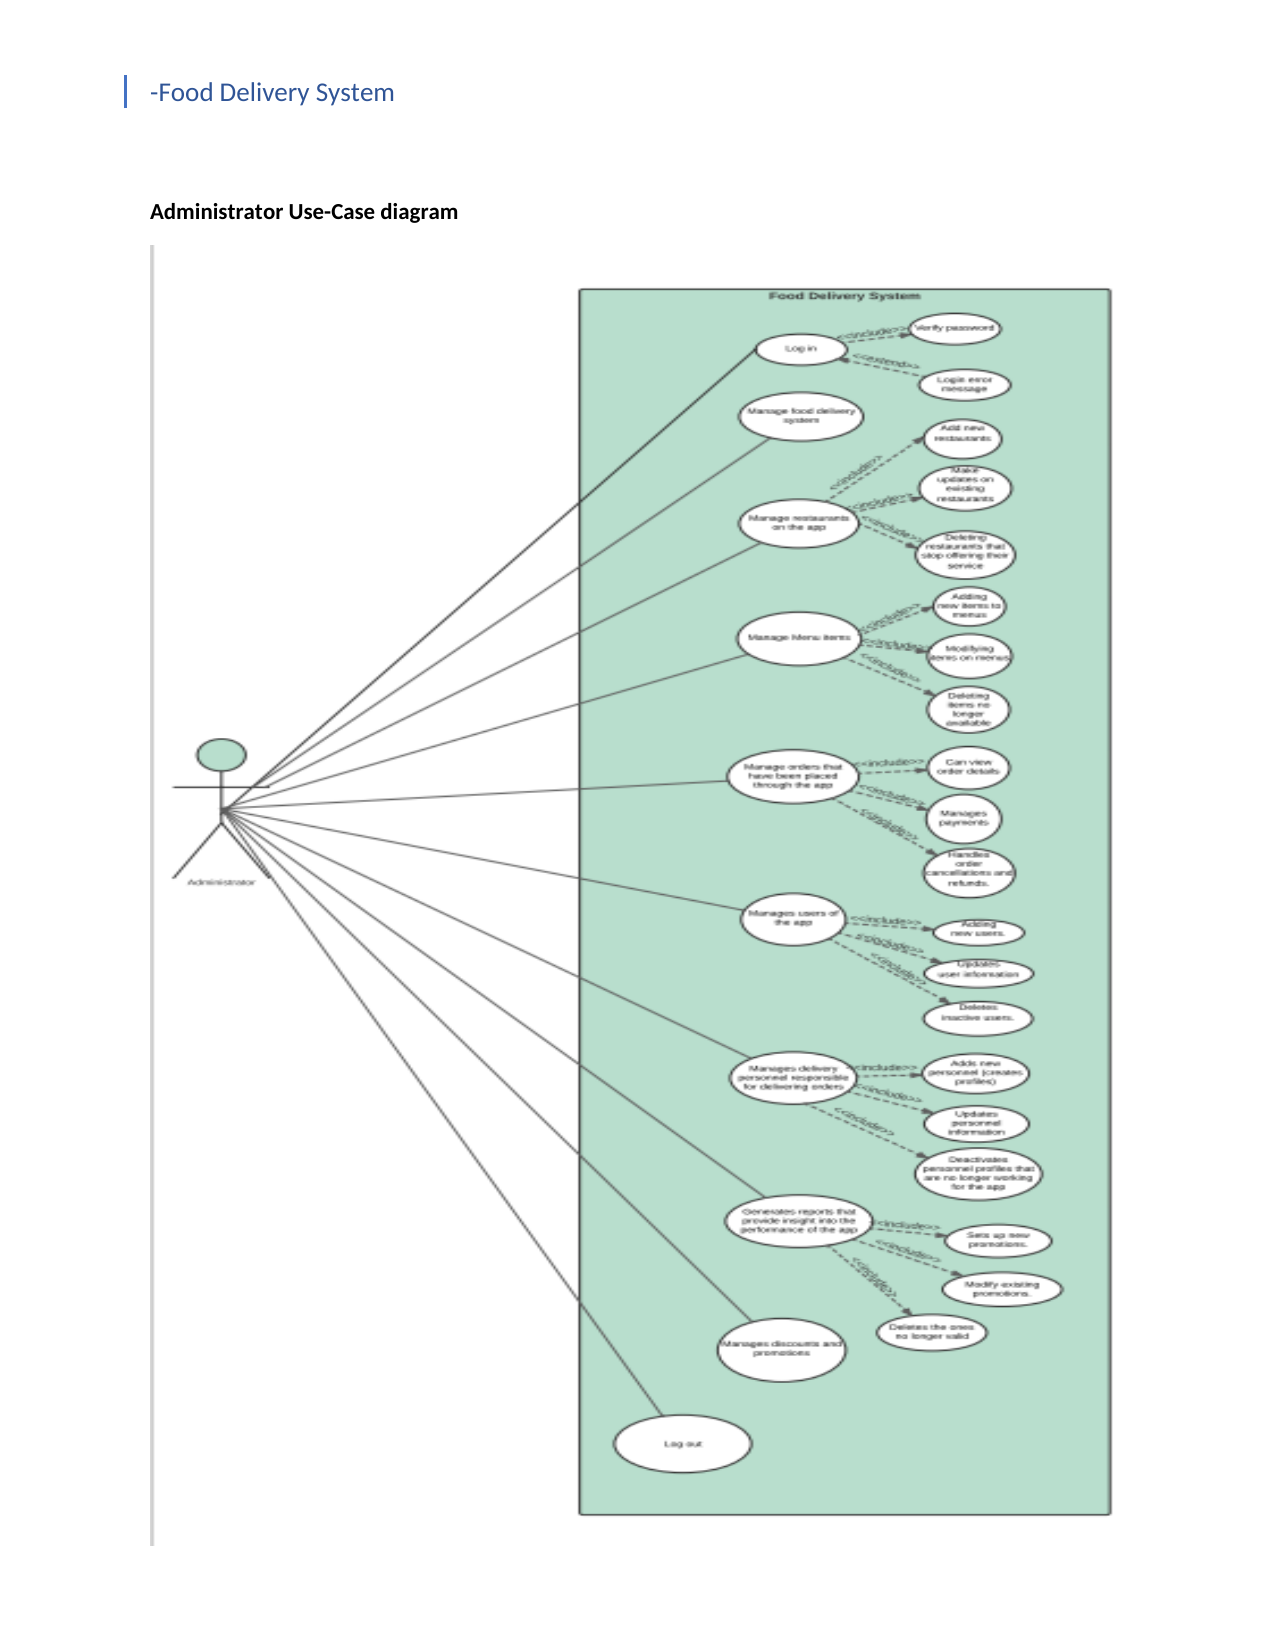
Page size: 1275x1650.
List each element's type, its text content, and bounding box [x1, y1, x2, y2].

text Administrator Use-Case diagram [150, 197, 1125, 225]
picture [150, 245, 1125, 1546]
